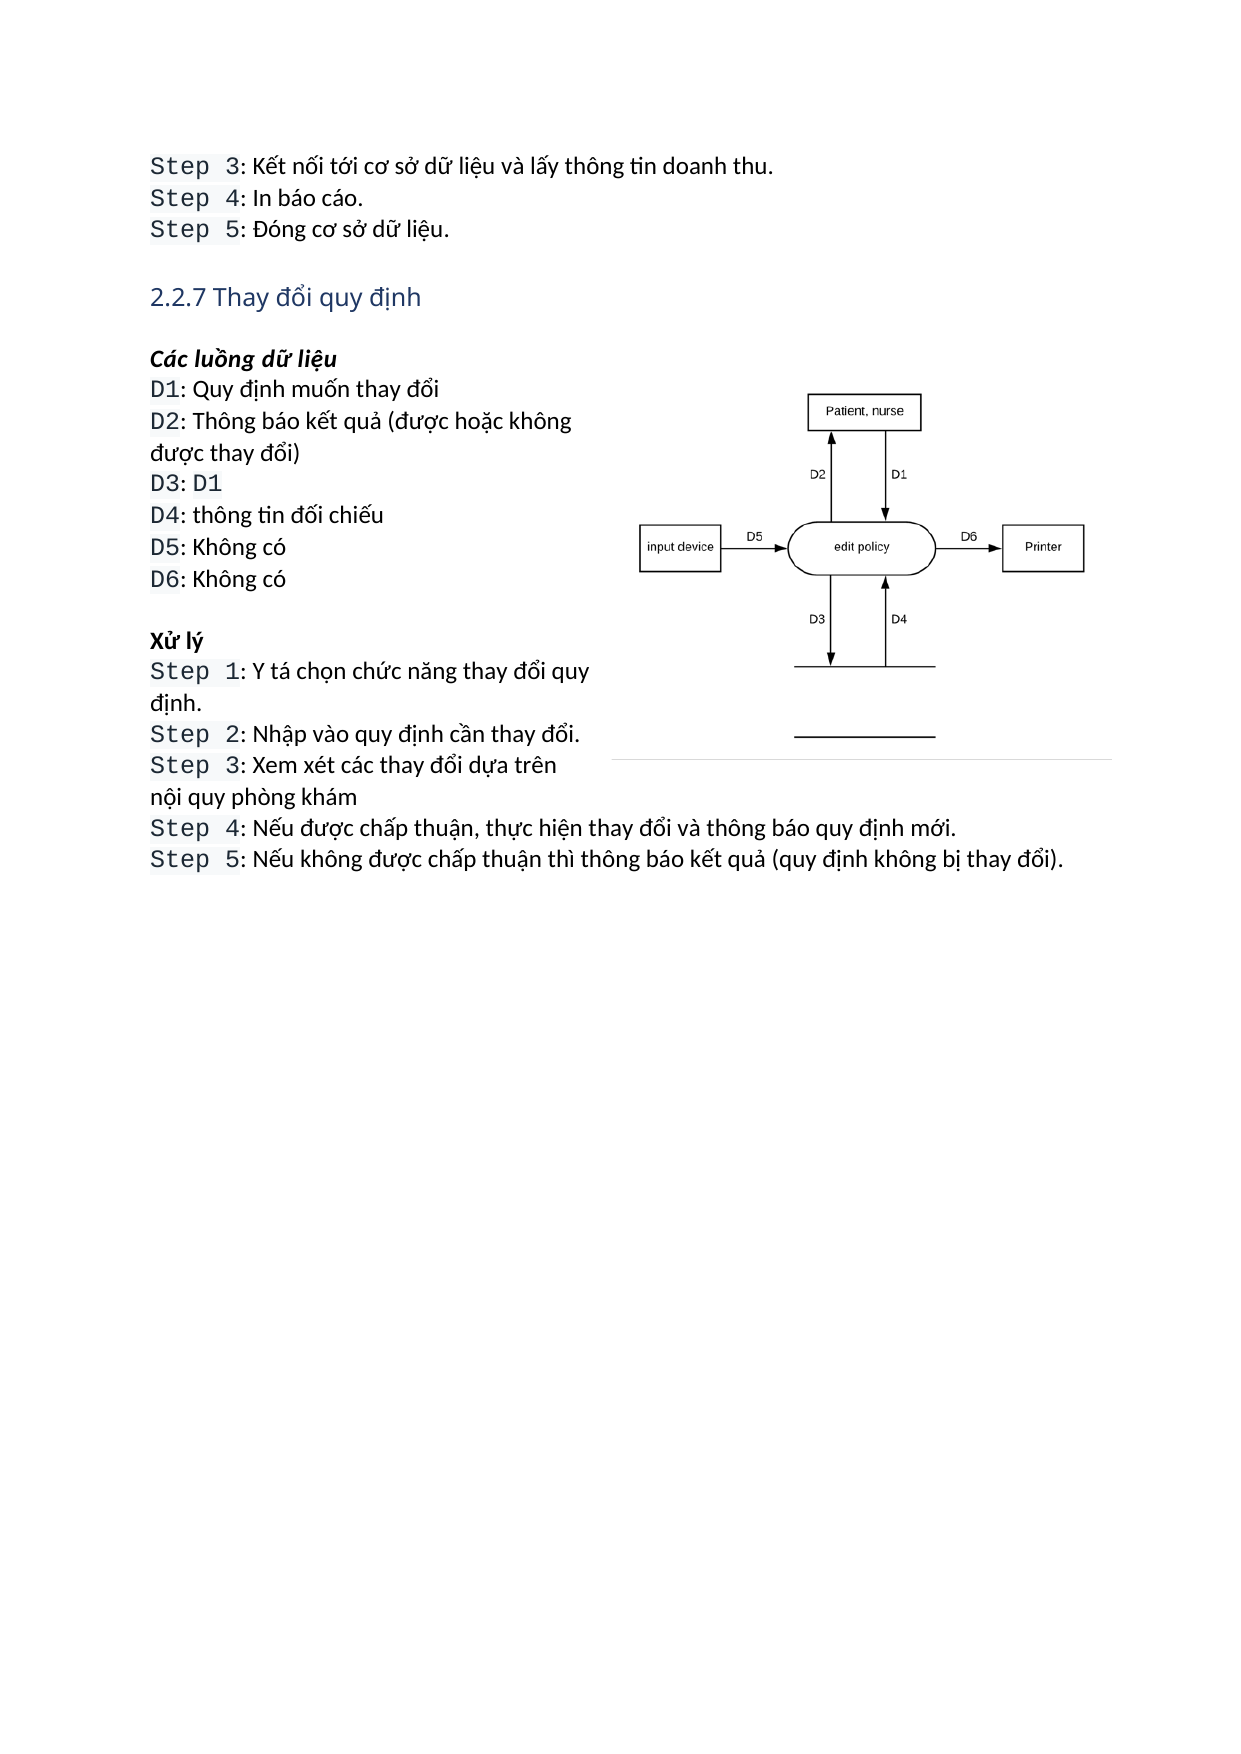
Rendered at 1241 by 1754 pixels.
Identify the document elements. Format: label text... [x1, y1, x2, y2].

text Xử lý [150, 625, 611, 656]
text D2: Thông báo kết quả (được hoặc không được thay đổi) [150, 405, 611, 467]
text Step 2: Nhập vào quy định cần thay đổi. [150, 718, 611, 749]
text Step 1: Y tá chọn chức năng thay đổi quy định. [150, 656, 611, 718]
subtitle 2.2.7 Thay đổi quy định [150, 280, 1090, 314]
text Step 3: Xem xét các thay đổi dựa trên nội quy phòng khám [150, 749, 1090, 812]
text Các luồng dữ liệu [150, 343, 1090, 373]
text D6: Không có [150, 563, 611, 594]
picture [611, 365, 1112, 760]
text D3: D1 [150, 467, 611, 499]
text Step 3: Kết nối tới cơ sở dữ liệu và lấy thông tin doanh thu. [150, 150, 1090, 182]
text Step 4: In báo cáo. [150, 182, 1090, 213]
text D4: thông tin đối chiếu [150, 499, 611, 531]
text D1: Quy định muốn thay đổi [150, 373, 611, 405]
text Step 4: Nếu được chấp thuận, thực hiện thay đổi và thông báo quy định mới. [150, 812, 1090, 844]
text D5: Không có [150, 531, 611, 563]
text Step 5: Nếu không được chấp thuận thì thông báo kết quả (quy định không bị thay đổi). [150, 844, 1090, 875]
text Step 5: Đóng cơ sở dữ liệu. [150, 213, 1090, 245]
